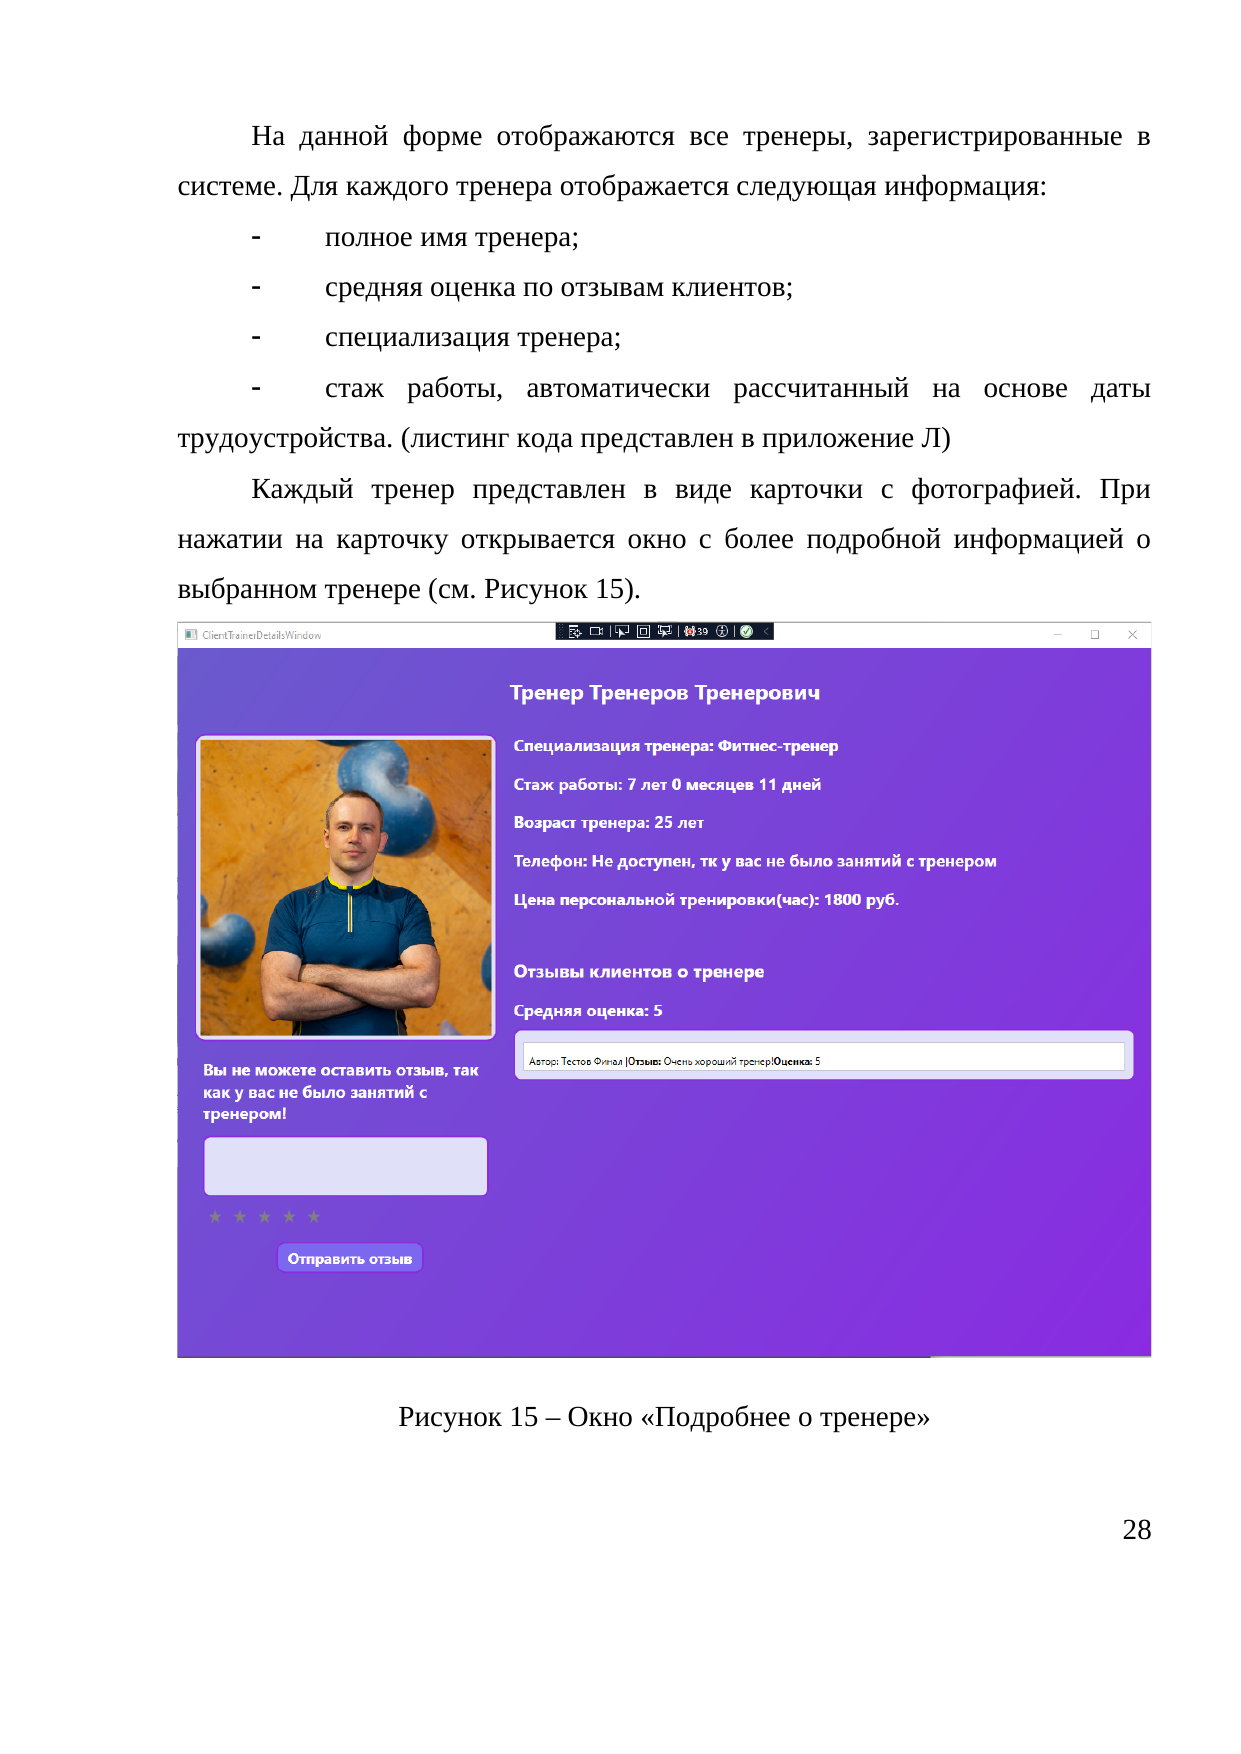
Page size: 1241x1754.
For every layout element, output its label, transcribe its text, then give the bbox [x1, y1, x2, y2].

text Рисунок 15 – Окно «Подробнее о тренере» [295, 1399, 1033, 1433]
picture [177, 621, 1152, 1358]
list средняя оценка по отзывам клиентов; [177, 269, 1152, 303]
list специализация тренера; [177, 319, 1152, 353]
text На данной форме отображаются все тренеры, зарегистрированные в системе. Для каждого тренера отображается следующая информация: [177, 118, 1152, 202]
list полное имя тренера; [177, 219, 1152, 252]
text Каждый тренер представлен в виде карточки с фотографией. При нажатии на карточку открывается окно с более подробной информацией о выбранном тренере (см. Рисунок 15). [177, 471, 1152, 605]
list стаж работы, автоматически рассчитанный на основе даты трудоустройства. (листинг кода представлен в приложение Л) [177, 370, 1152, 454]
